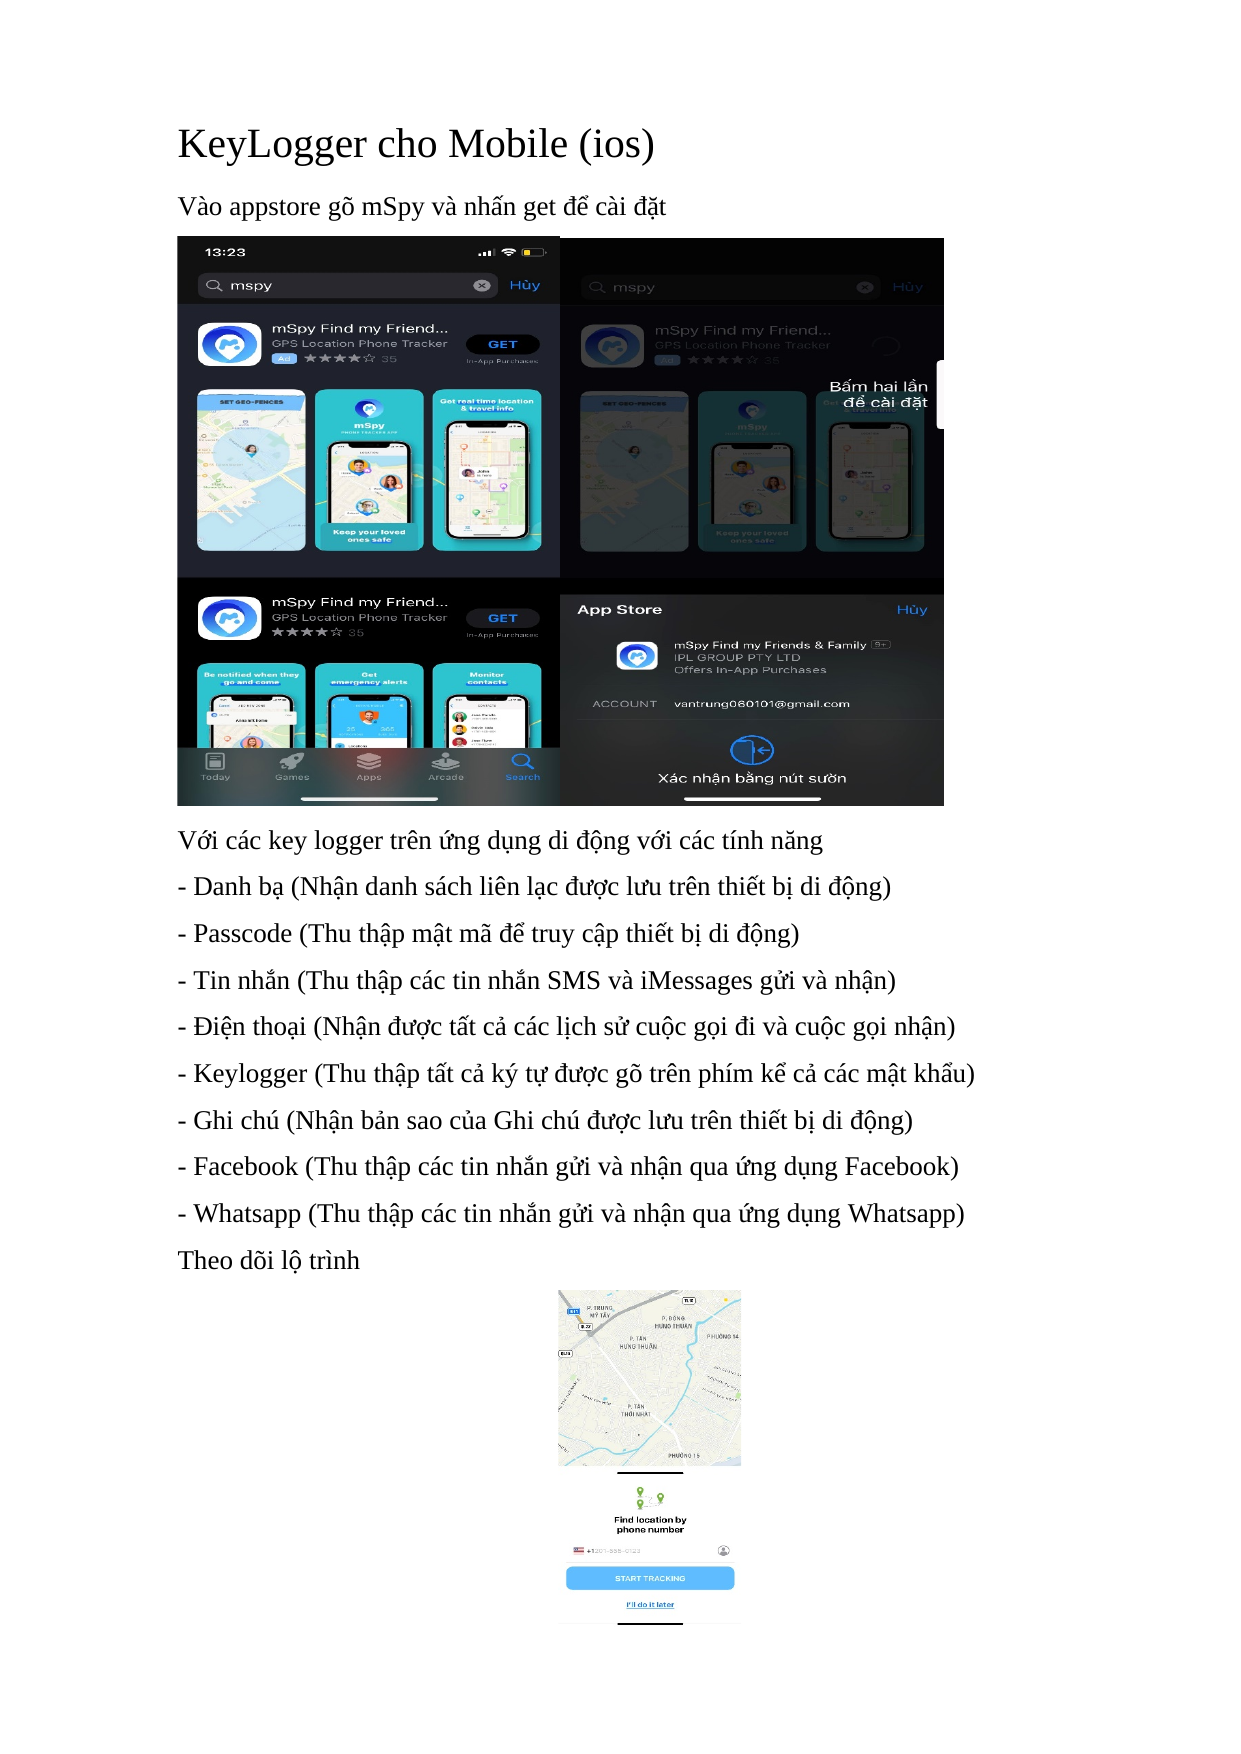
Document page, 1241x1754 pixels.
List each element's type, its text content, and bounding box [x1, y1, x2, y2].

text Vào appstore gõ mSpy và nhấn get để cài đặt [177, 190, 1004, 221]
text Với các key logger trên ứng dụng di động với các tính năng [177, 824, 1004, 855]
picture [558, 1290, 742, 1628]
text - Facebook (Thu thập các tin nhắn gửi và nhận qua ứng dụng Facebook) [177, 1151, 1004, 1182]
text - Điện thoại (Nhận được tất cả các lịch sử cuộc gọi đi và cuộc gọi nhận) [177, 1011, 1004, 1042]
text - Danh bạ (Nhận danh sách liên lạc được lưu trên thiết bị di động) [177, 871, 1004, 902]
text - Tin nhắn (Thu thập các tin nhắn SMS và iMessages gửi và nhận) [177, 964, 1004, 995]
text - Keylogger (Thu thập tất cả ký tự được gõ trên phím kể cả các mật khẩu) [177, 1057, 1004, 1088]
text Theo dõi lộ trình [177, 1244, 1004, 1275]
text KeyLogger cho Mobile (ios) [177, 118, 1004, 166]
text - Passcode (Thu thập mật mã để truy cập thiết bị di động) [177, 917, 1004, 948]
picture [177, 236, 944, 806]
text - Whatsapp (Thu thập các tin nhắn gửi và nhận qua ứng dụng Whatsapp) [177, 1197, 1004, 1228]
text - Ghi chú (Nhận bản sao của Ghi chú được lưu trên thiết bị di động) [177, 1104, 1004, 1135]
